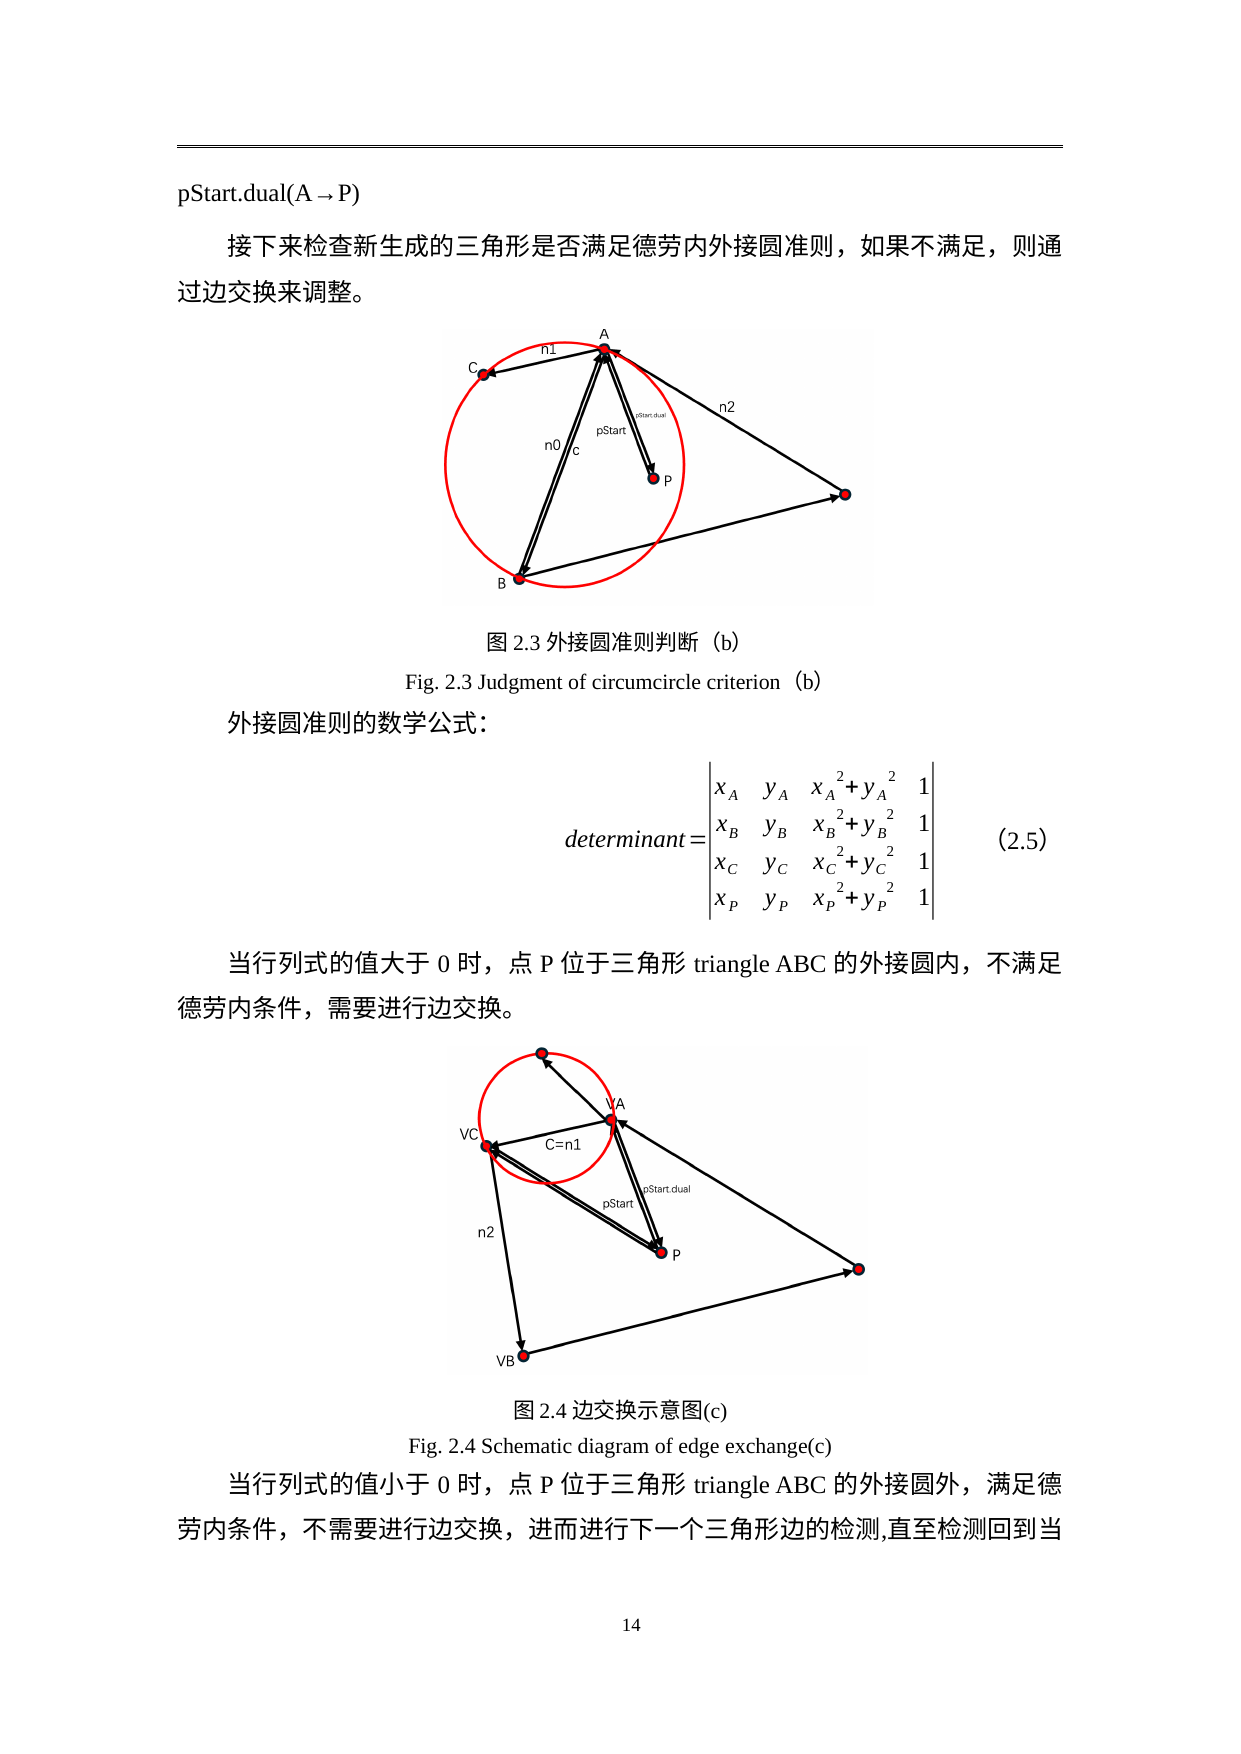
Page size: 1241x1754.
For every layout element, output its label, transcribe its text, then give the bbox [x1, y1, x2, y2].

text Fig. 2.3 Judgment of circumcircle criterion（b） [177, 664, 1063, 696]
text 图2.4 边交换示意图(c) [177, 1393, 1063, 1425]
text （2.5） [177, 761, 1063, 922]
picture [441, 329, 874, 606]
text Fig. 2.4 Schematic diagram of edge exchange(c) [177, 1433, 1063, 1458]
picture [446, 1046, 869, 1375]
text 图2.3 外接圆准则判断（b） [177, 624, 1063, 656]
text 当行列式的值大于 0 时，点 P 位于三角形 triangle ABC 的外接圆内，不满足德劳内条件，需要进行边交换。 [177, 943, 1063, 1025]
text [177, 1464, 1063, 1546]
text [177, 178, 1063, 207]
text 接下来检查新生成的三角形是否满足德劳内外接圆准则，如果不满足，则通过边交换来调整。 [177, 227, 1063, 308]
text 外接圆准则的数学公式： [177, 704, 1063, 740]
